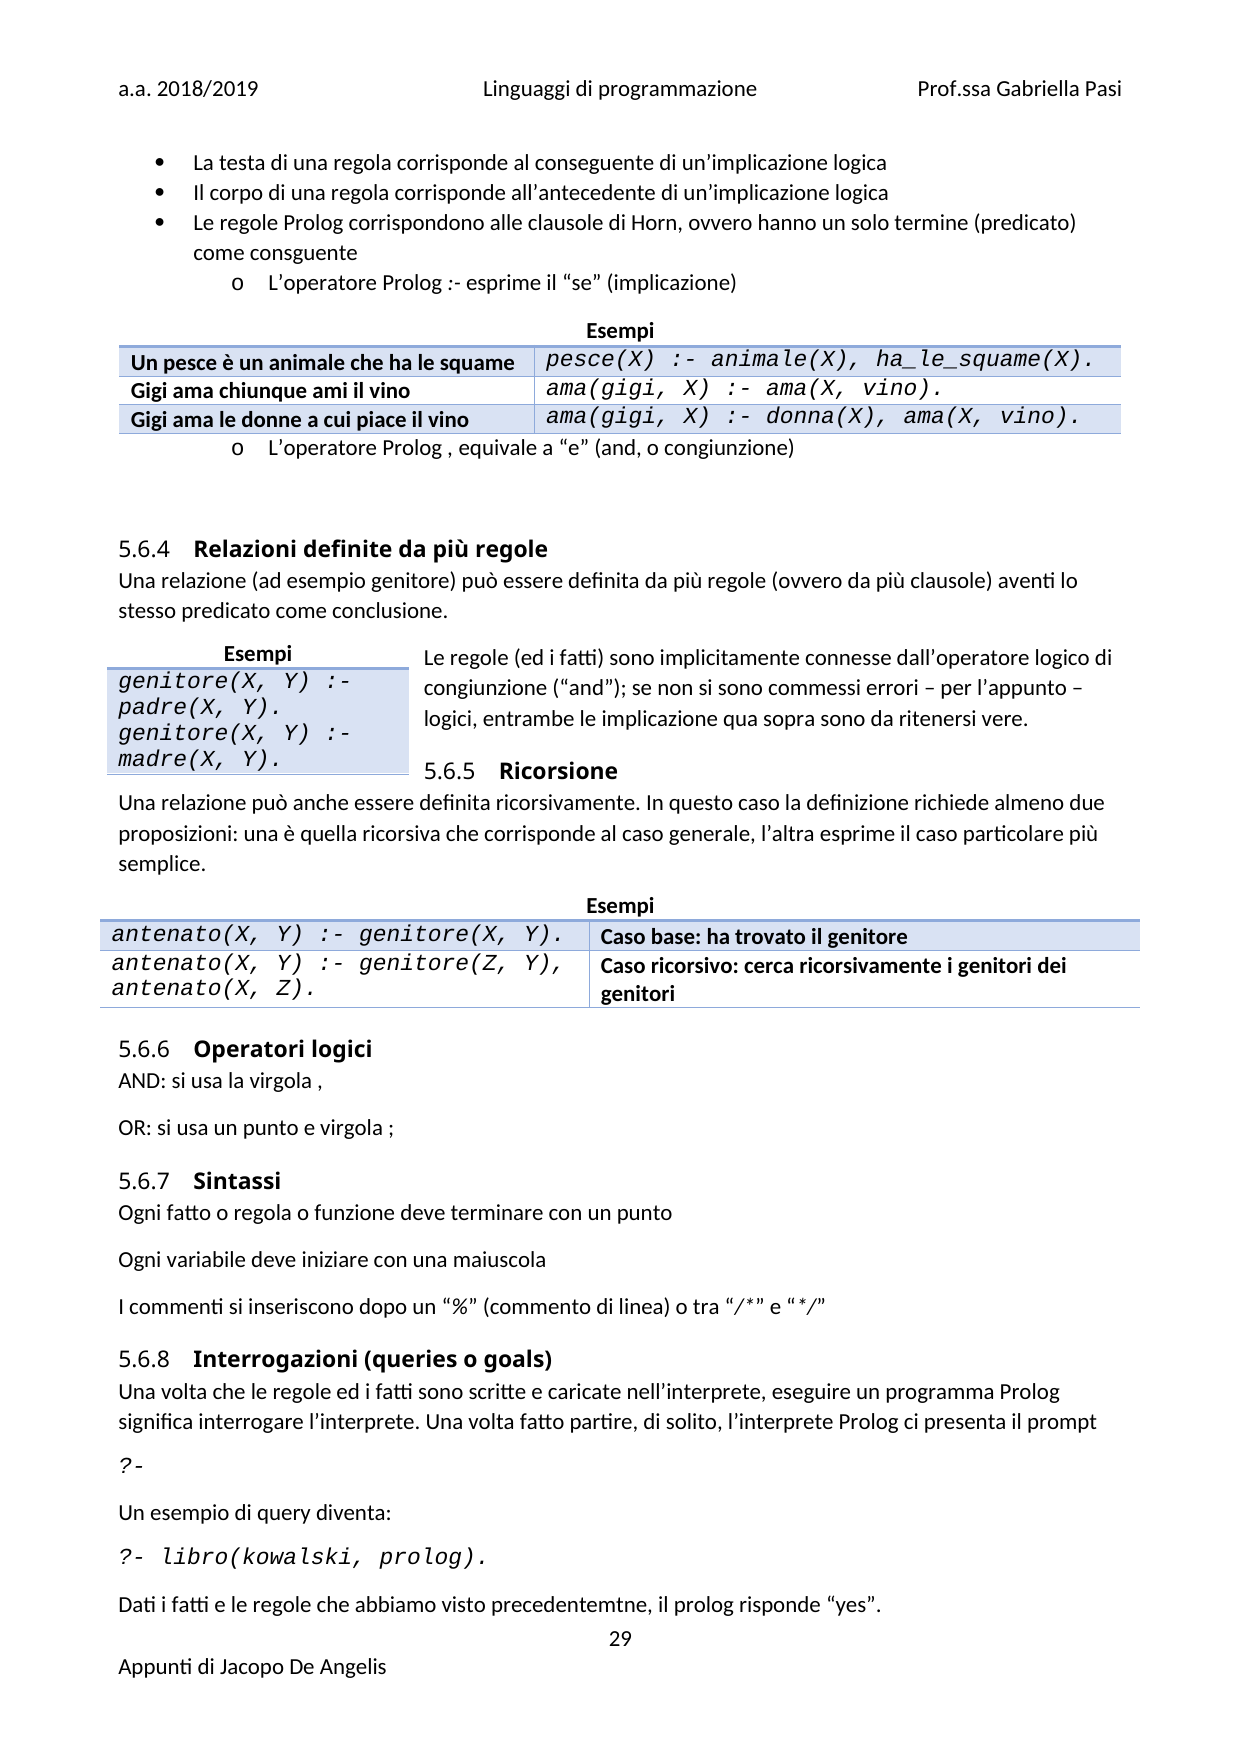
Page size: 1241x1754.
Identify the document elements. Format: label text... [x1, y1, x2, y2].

table_cell Caso base: ha trovato il genitore [590, 922, 1140, 950]
subtitle Relazioni definite da più regole [118, 532, 1122, 564]
text Una relazione (ad esempio genitore) può essere definita da più regole (ovvero da più clausole) aventi lo stesso predicato come conclusione. [118, 566, 1122, 624]
text AND: si usa la virgola , [118, 1067, 1122, 1095]
text ?- libro(kowalski, prolog). [118, 1545, 1122, 1571]
text Un esempio di query diventa: [118, 1498, 1122, 1527]
text Le regole (ed i fatti) sono implicitamente connesse dall’operatore logico di congiunzione (“and”); se non si sono commessi errori – per l’appunto – logici, entrambe le implicazione qua sopra sono da ritenersi vere. [409, 643, 1122, 732]
text Una volta che le regole ed i fatti sono scritte e caricate nell’interprete, eseguire un programma Prolog significa interrogare l’interprete. Una volta fatto partire, di solito, l’interprete Prolog ci presenta il prompt [118, 1377, 1122, 1435]
text ?- [118, 1454, 1122, 1480]
subtitle Interrogazioni (queries o goals) [118, 1343, 1122, 1374]
table_header Esempi [119, 317, 1121, 344]
subtitle Operatori logici [118, 1008, 1122, 1064]
table_cell antenato(X, Y) :- genitore(Z, Y), antenato(X, Z). [100, 951, 589, 1007]
text Dati i fatti e le regole che abbiamo visto precedentemtne, il prolog risponde “yes”. [118, 1590, 1122, 1618]
table_cell Gigi ama chiunque ami il vino [119, 377, 534, 404]
text Ogni variabile deve iniziare con una maiuscola [118, 1245, 1122, 1273]
text Una relazione può anche essere definita ricorsivamente. In questo caso la definizione richiede almeno due proposizioni: una è quella ricorsiva che corrisponde al caso generale, l’altra esprime il caso particolare più semplice. [118, 788, 1122, 877]
list L’operatore Prolog , equivale a “e” (and, o congiunzione) [231, 433, 1122, 462]
list L’operatore Prolog :- esprime il “se” (implicazione) [231, 268, 1122, 298]
text OR: si usa un punto e virgola ; [118, 1113, 1122, 1142]
table_header Esempi [100, 891, 1140, 919]
table_cell pesce(X) :- animale(X), ha_le_squame(X). [535, 348, 1121, 376]
text I commenti si inseriscono dopo un “%” (commento di linea) o tra “/*” e “*/” [118, 1292, 1122, 1320]
table_cell ama(gigi, X) :- ama(X, vino). [535, 377, 1121, 404]
table_cell genitore(X, Y) :- padre(X, Y). genitore(X, Y) :- madre(X, Y). [107, 670, 409, 773]
table_header Esempi [107, 639, 409, 667]
list La testa di una regola corrisponde al conseguente di un’implicazione logica [156, 148, 1122, 176]
list Il corpo di una regola corrisponde all’antecedente di un’implicazione logica [156, 178, 1122, 206]
table_cell antenato(X, Y) :- genitore(X, Y). [100, 922, 589, 950]
subtitle Sintassi [118, 1164, 1122, 1196]
list Le regole Prolog corrispondono alle clausole di Horn, ovvero hanno un solo termine (predicato) come consguente [156, 208, 1122, 266]
table_cell ama(gigi, X) :- donna(X), ama(X, vino). [535, 405, 1121, 433]
subtitle Ricorsione [118, 755, 1122, 786]
table_cell Gigi ama le donne a cui piace il vino [119, 405, 534, 433]
text Ogni fatto o regola o funzione deve terminare con un punto [118, 1198, 1122, 1226]
table_cell Un pesce è un animale che ha le squame [119, 348, 534, 376]
table_cell Caso ricorsivo: cerca ricorsivamente i genitori dei genitori [590, 951, 1140, 1007]
